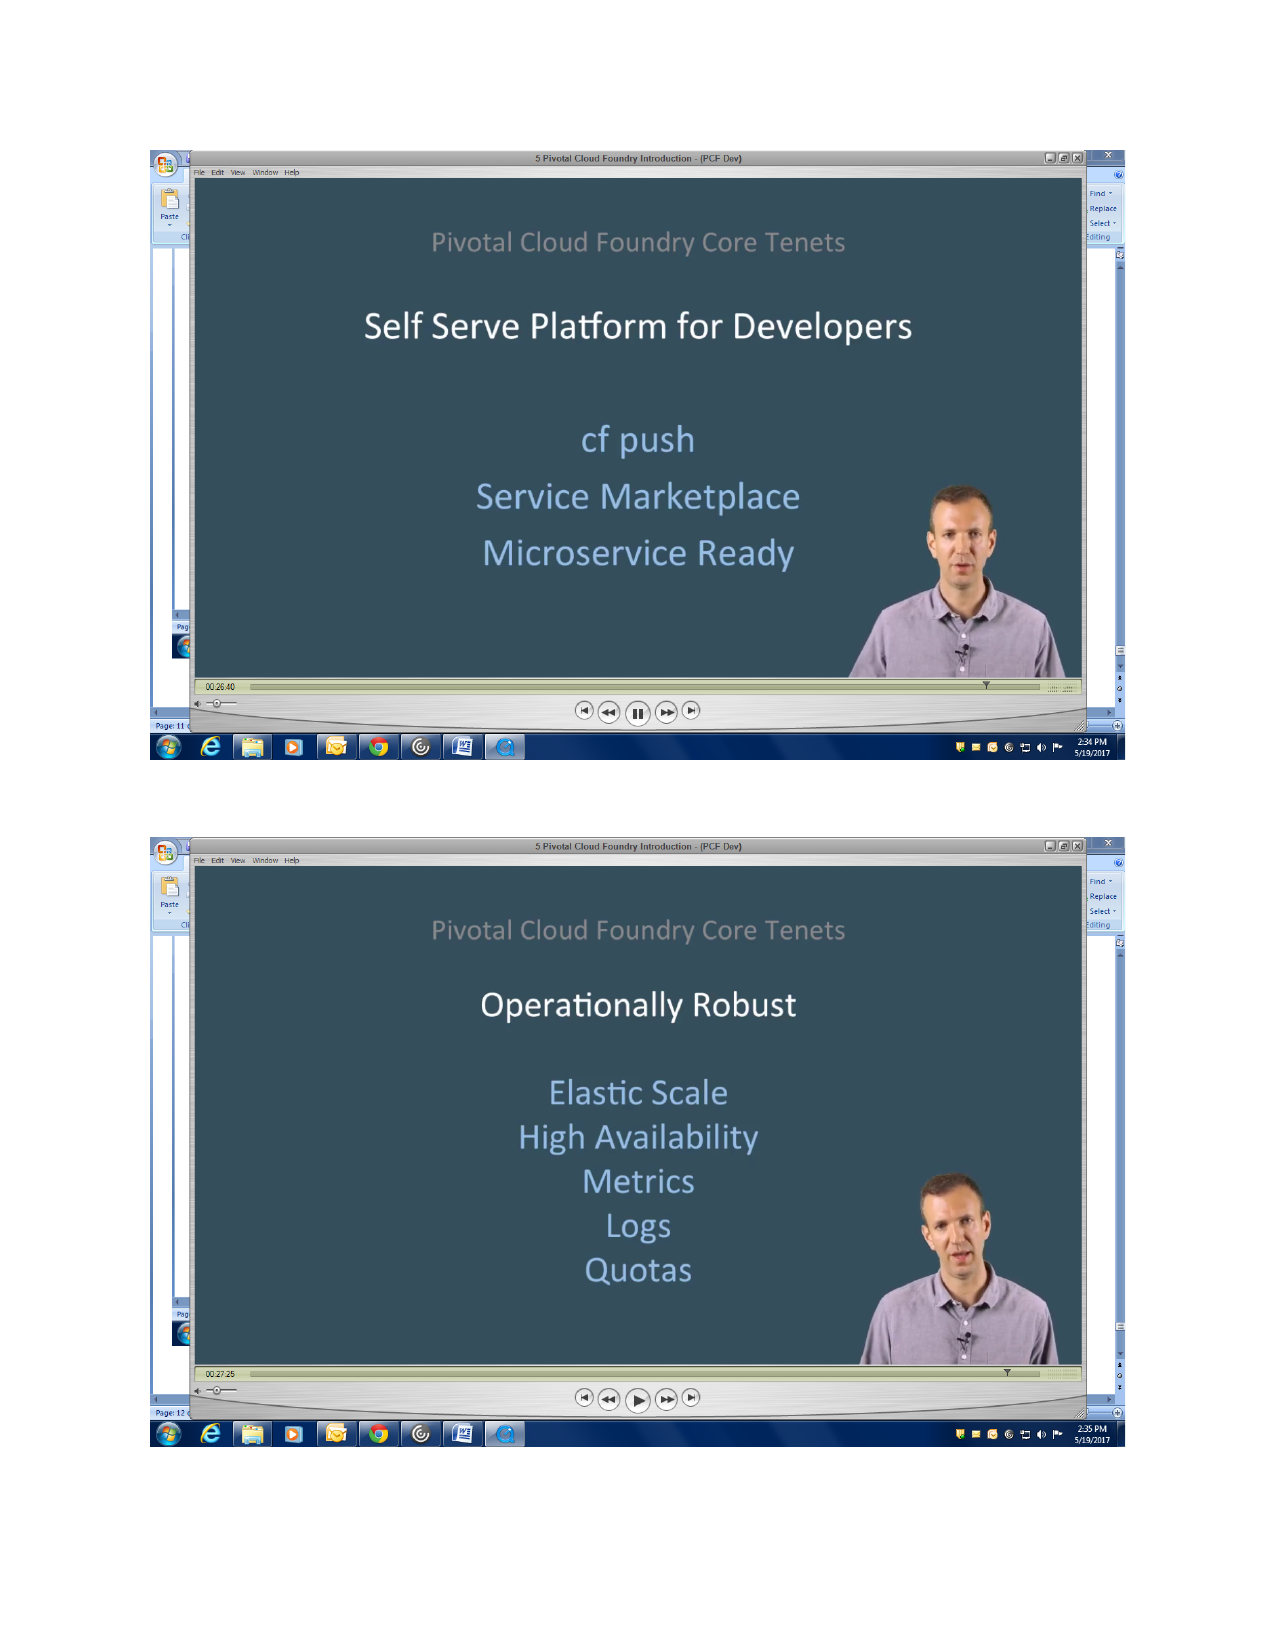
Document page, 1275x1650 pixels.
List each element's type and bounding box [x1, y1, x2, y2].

picture [150, 837, 1125, 1447]
picture [150, 150, 1125, 760]
